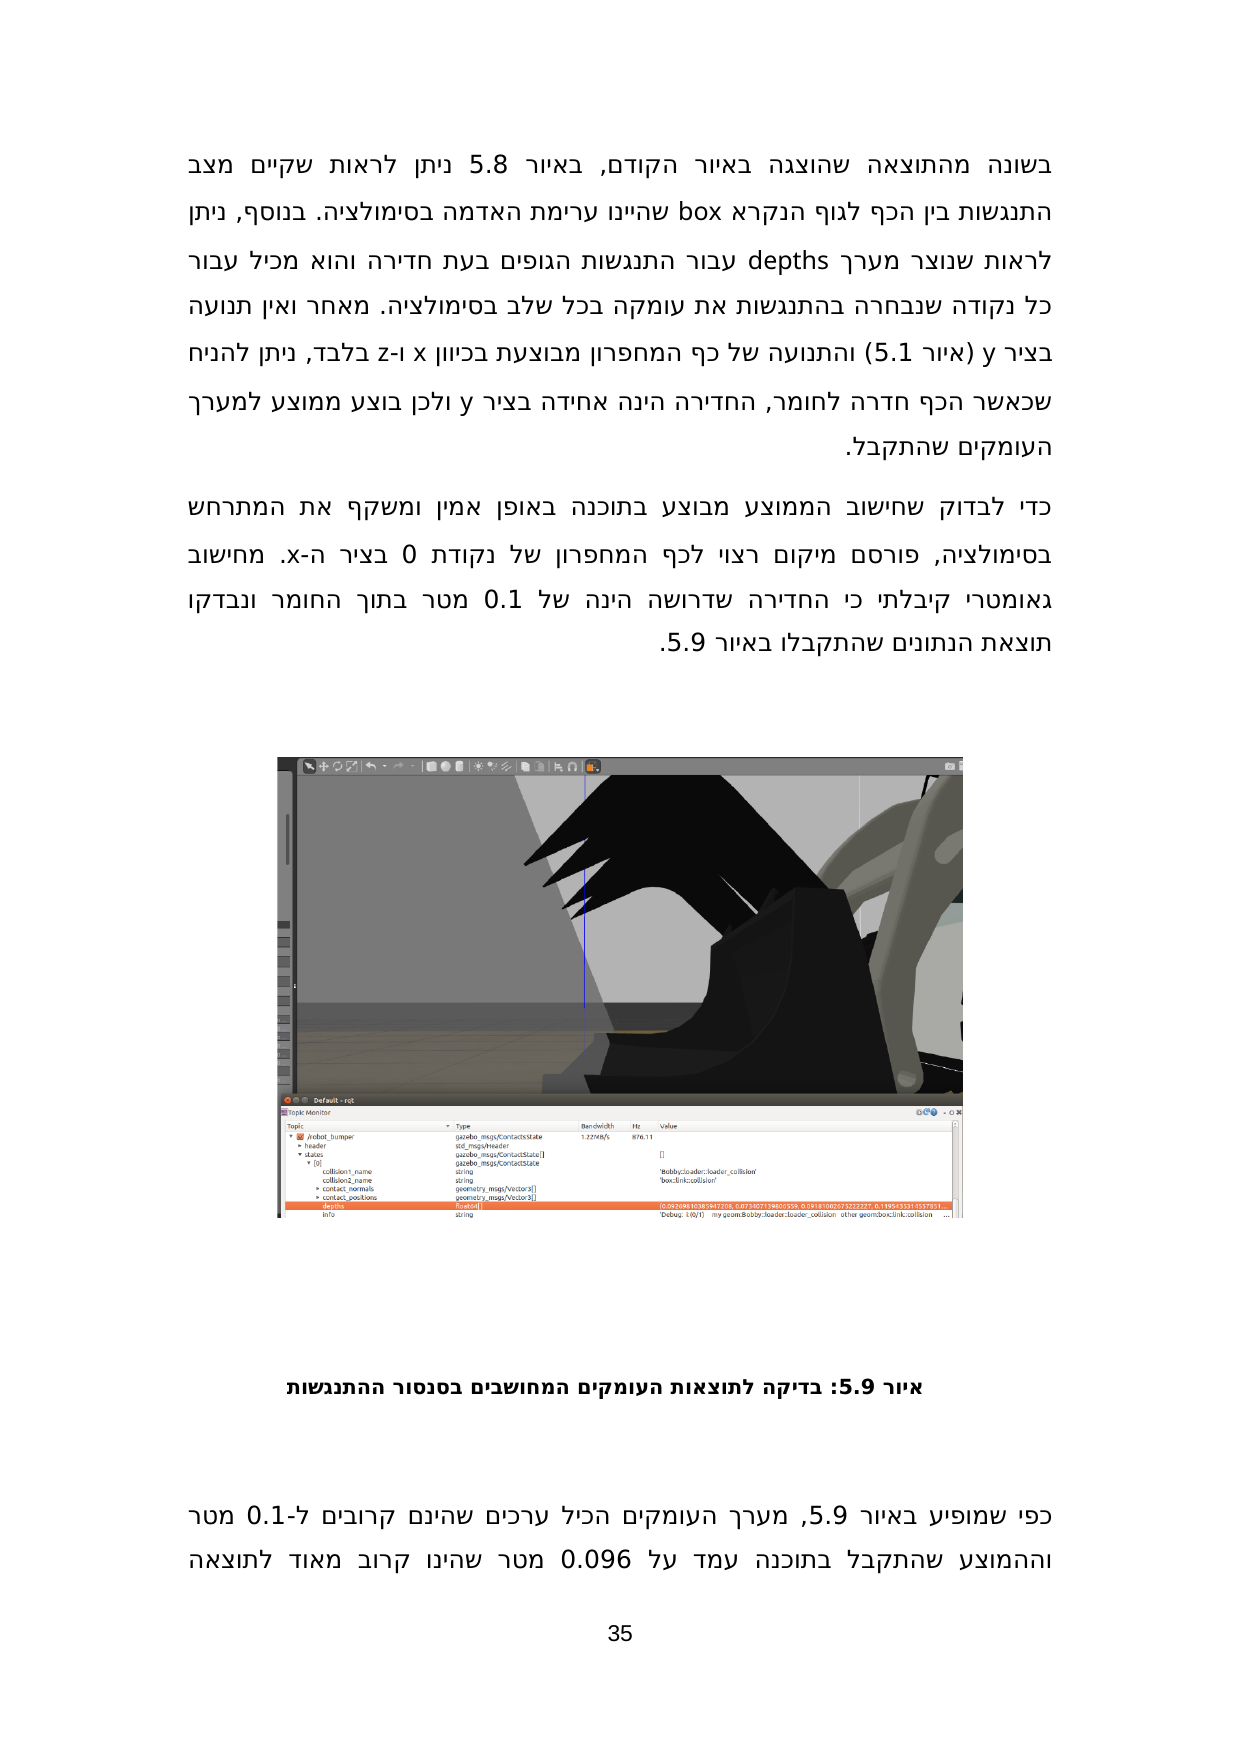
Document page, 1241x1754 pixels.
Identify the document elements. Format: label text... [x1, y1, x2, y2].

picture [277, 757, 963, 1218]
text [187, 1502, 1053, 1574]
text בשונה מהתוצאה שהוצגה באיור הקודם, באיור 5.8 ניתן לראות שקיים מצב התנגשות בין הכף לגוף הנקרא box שהיינו ערימת האדמה בסימולציה. בנוסף, ניתן לראות שנוצר מערך depths עבור התנגשות הגופים בעת חדירה והוא מכיל עבור כל נקודה שנבחרה בהתנגשות את עומקה בכל שלב בסימולציה. מאחר ואין תנועה בציר y (איור 5.1) והתנועה של כף המחפרון מבוצעת בכיוון x ו-z בלבד, ניתן להניח שכאשר הכף חדרה לחומר, החדירה הינה אחידה בציר y ולכן בוצע ממוצע למערך העומקים שהתקבל. [187, 150, 1053, 461]
text כדי לבדוק שחישוב הממוצע מבוצע בתוכנה באופן אמין ומשקף את המתרחש בסימולציה, פורסם מיקום רצוי לכף המחפרון של נקודת 0 בציר ה-x. מחישוב גאומטרי קיבלתי כי החדירה שדרושה הינה של 0.1 מטר בתוך החומר ונבדקו תוצאת הנתונים שהתקבלו באיור 5.9. [187, 492, 1053, 658]
